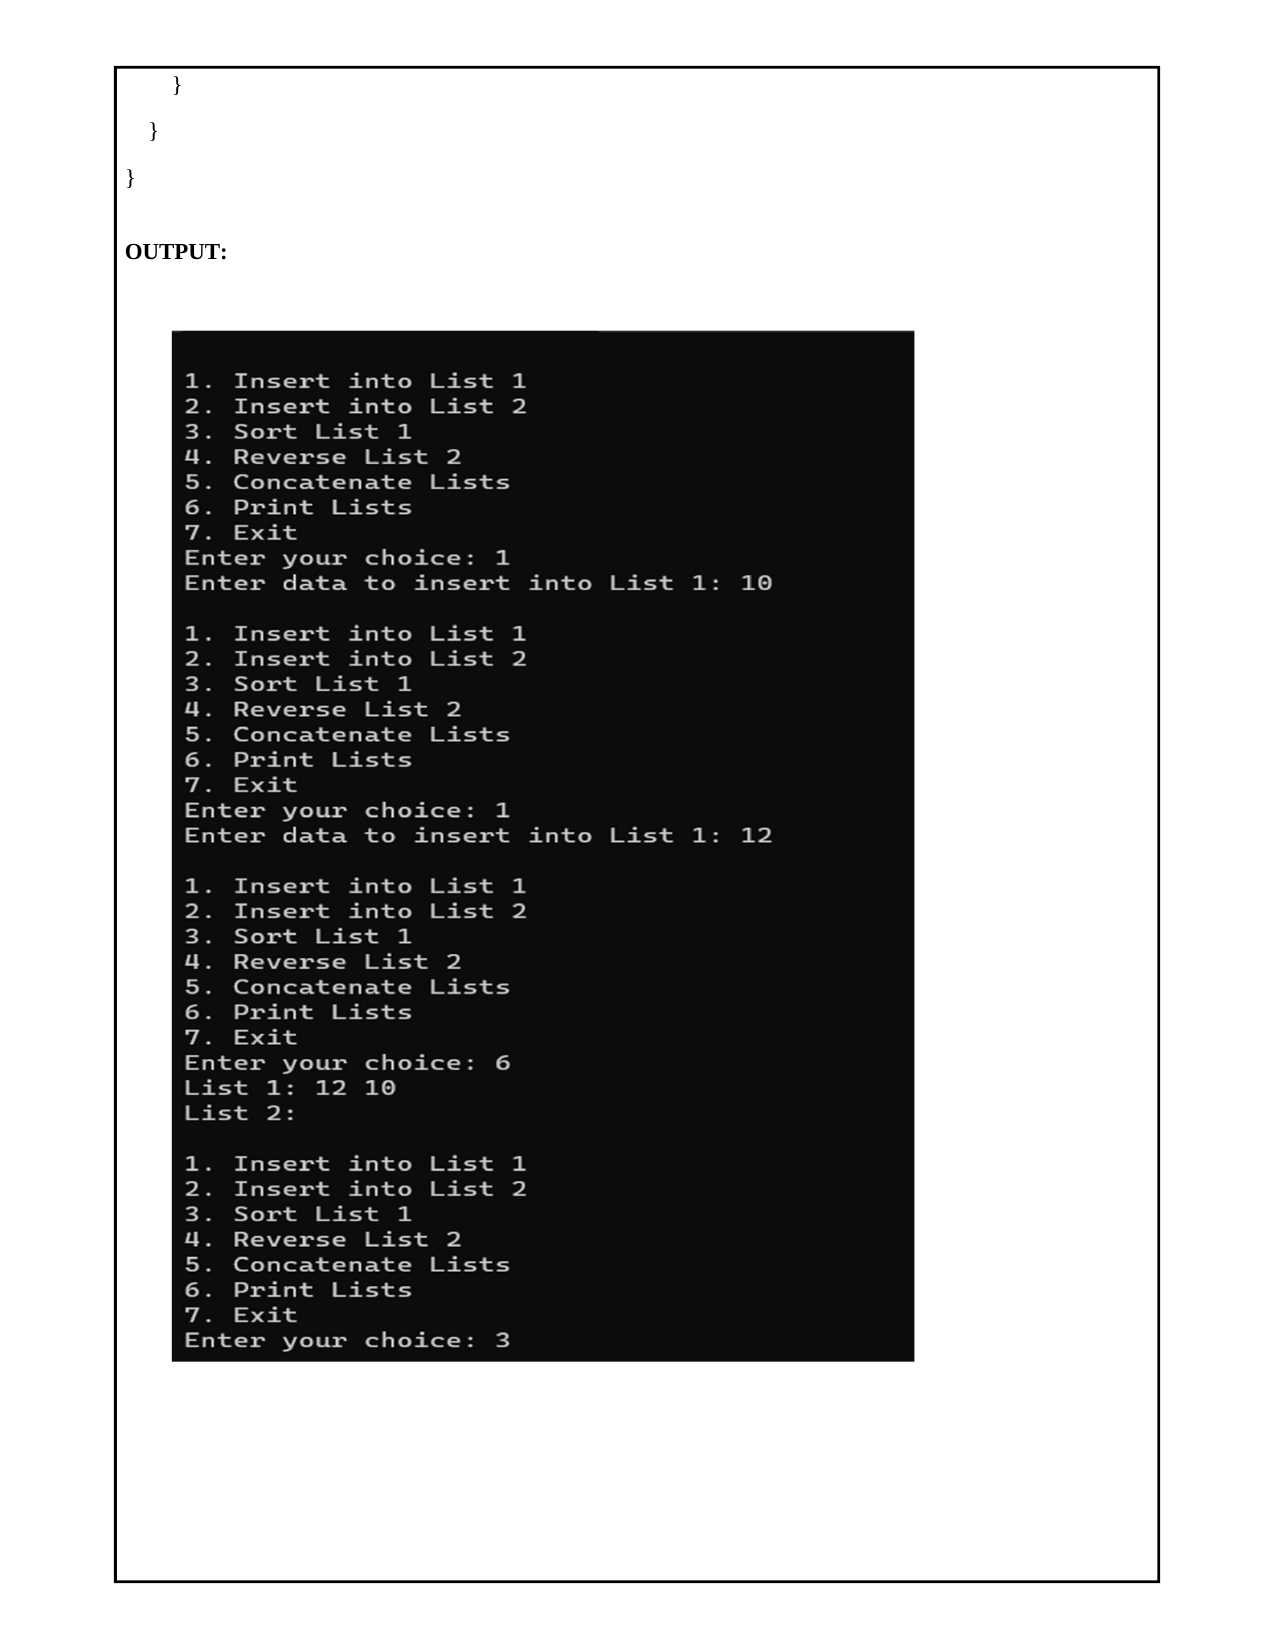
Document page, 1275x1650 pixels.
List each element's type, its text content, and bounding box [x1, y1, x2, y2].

text OUTPUT: [124, 238, 1160, 264]
text } [171, 71, 1160, 97]
picture [171, 330, 915, 1362]
text } [148, 118, 1160, 144]
text } [124, 164, 1160, 191]
